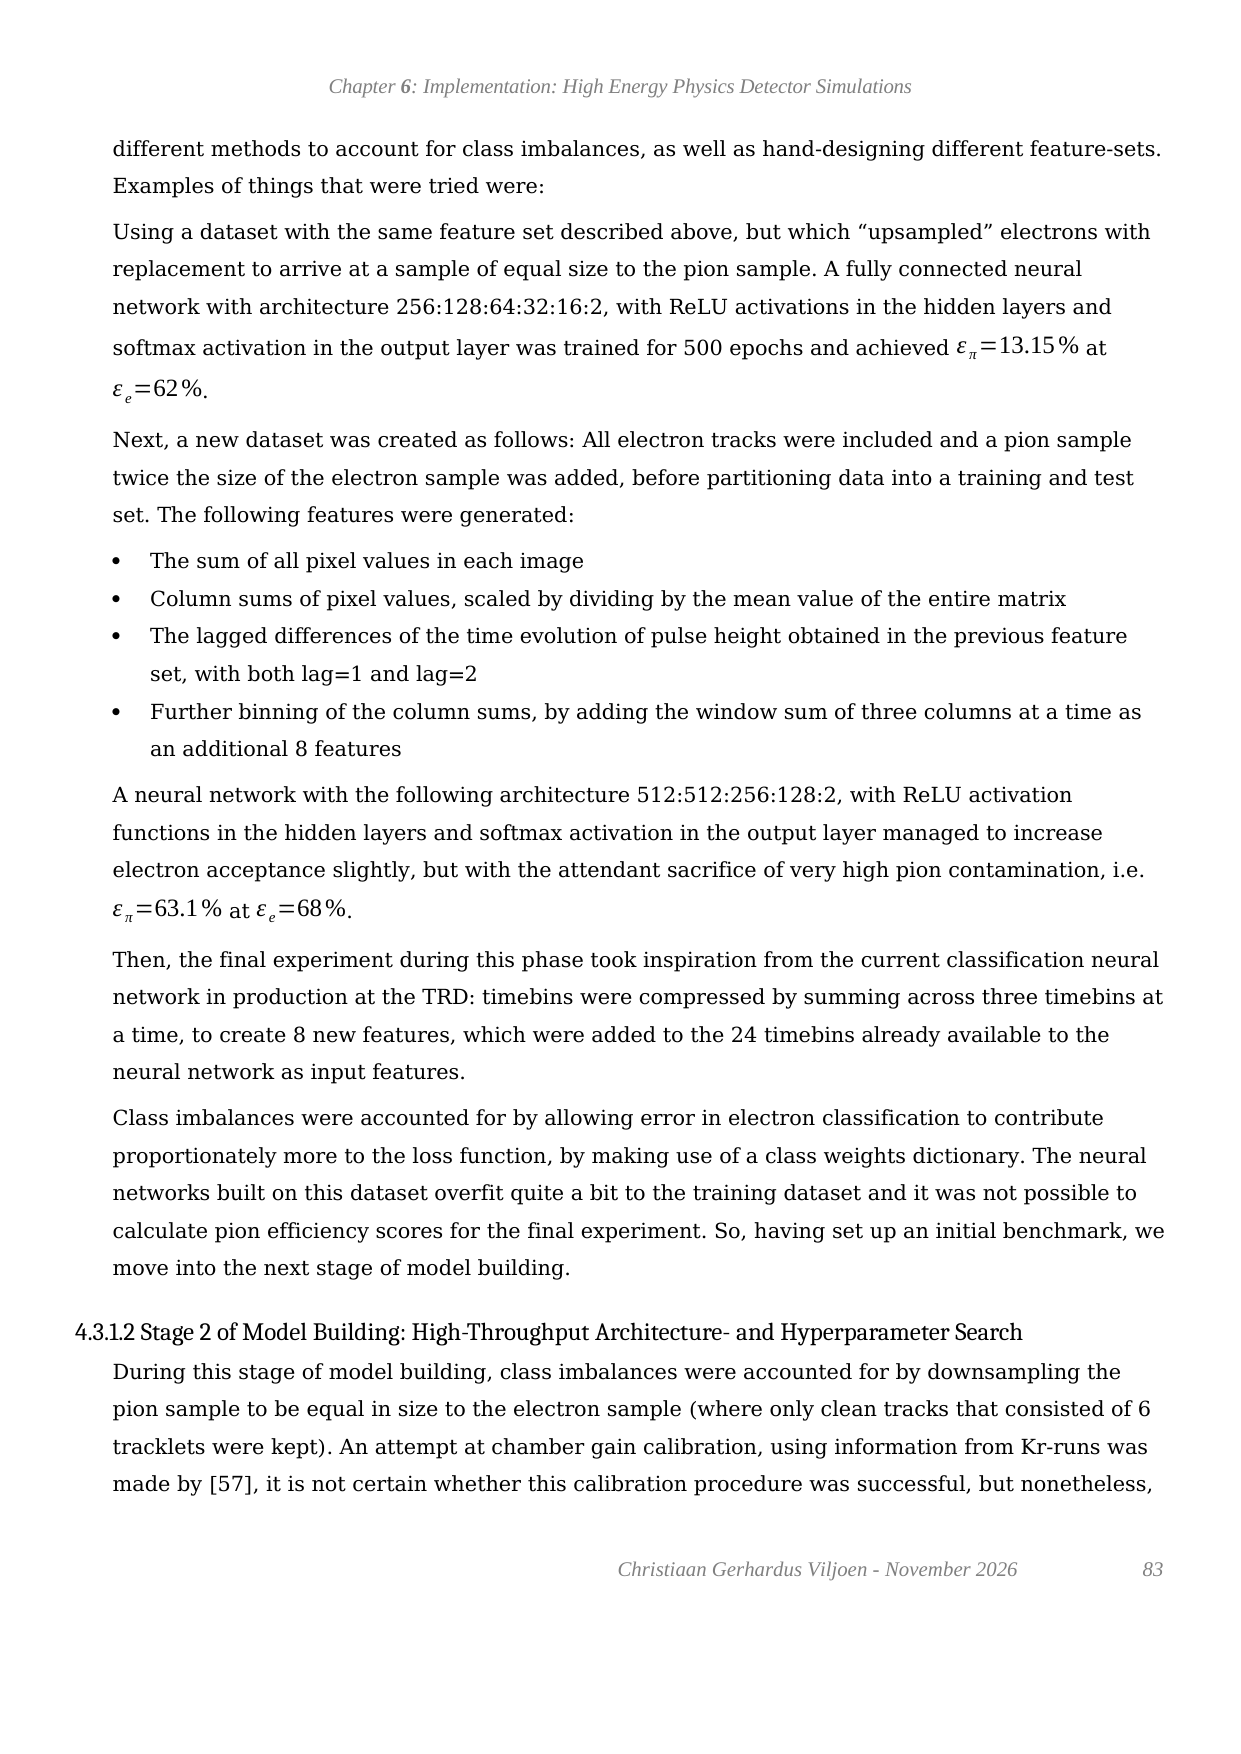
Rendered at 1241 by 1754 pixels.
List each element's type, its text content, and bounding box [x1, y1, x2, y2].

text Then, the final experiment during this phase took inspiration from the current classification neural network in production at the TRD: timebins were compressed by summing across three timebins at a time, to create 8 new features, which were added to the 24 timebins already available to the neural network as input features. [112, 947, 1165, 1084]
list Further binning of the column sums, by adding the window sum of three columns at a time as an additional 8 features [112, 698, 1165, 761]
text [112, 1359, 1165, 1496]
list The sum of all pixel values in each image [112, 548, 1165, 573]
list The lagged differences of the time evolution of pulse height obtained in the previous feature set, with both lag=1 and lag=2 [112, 623, 1165, 686]
text Class imbalances were accounted for by allowing error in electron classification to contribute proportionately more to the loss function, by making use of a class weights dictionary. The neural networks built on this dataset overfit quite a bit to the training dataset and it was not possible to calculate pion efficiency scores for the final experiment. So, having set up an initial benchmark, we move into the next stage of model building. [112, 1105, 1165, 1280]
subtitle Stage 2 of Model Building: High-Throughput Architecture- and Hyperparameter Search [75, 1317, 1165, 1346]
list Column sums of pixel values, scaled by dividing by the mean value of the entire matrix [112, 586, 1165, 611]
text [112, 135, 1165, 198]
text Next, a new dataset was created as follows: All electron tracks were included and a pion sample twice the size of the electron sample was added, before partitioning data into a training and test set. The following features were generated: [112, 427, 1165, 527]
text A neural network with the following architecture 512:512:256:128:2, with ReLU activation functions in the hidden layers and softmax activation in the output layer managed to increase electron acceptance slightly, but with the attendant sacrifice of very high pion contamination, i.e. at . [112, 782, 1165, 926]
text Using a dataset with the same feature set described above, but which “upsampled” electrons with replacement to arrive at a sample of equal size to the pion sample. A fully connected neural network with architecture 256:128:64:32:16:2, with ReLU activations in the hidden layers and softmax activation in the output layer was trained for 500 epochs and achieved at . [112, 219, 1165, 406]
